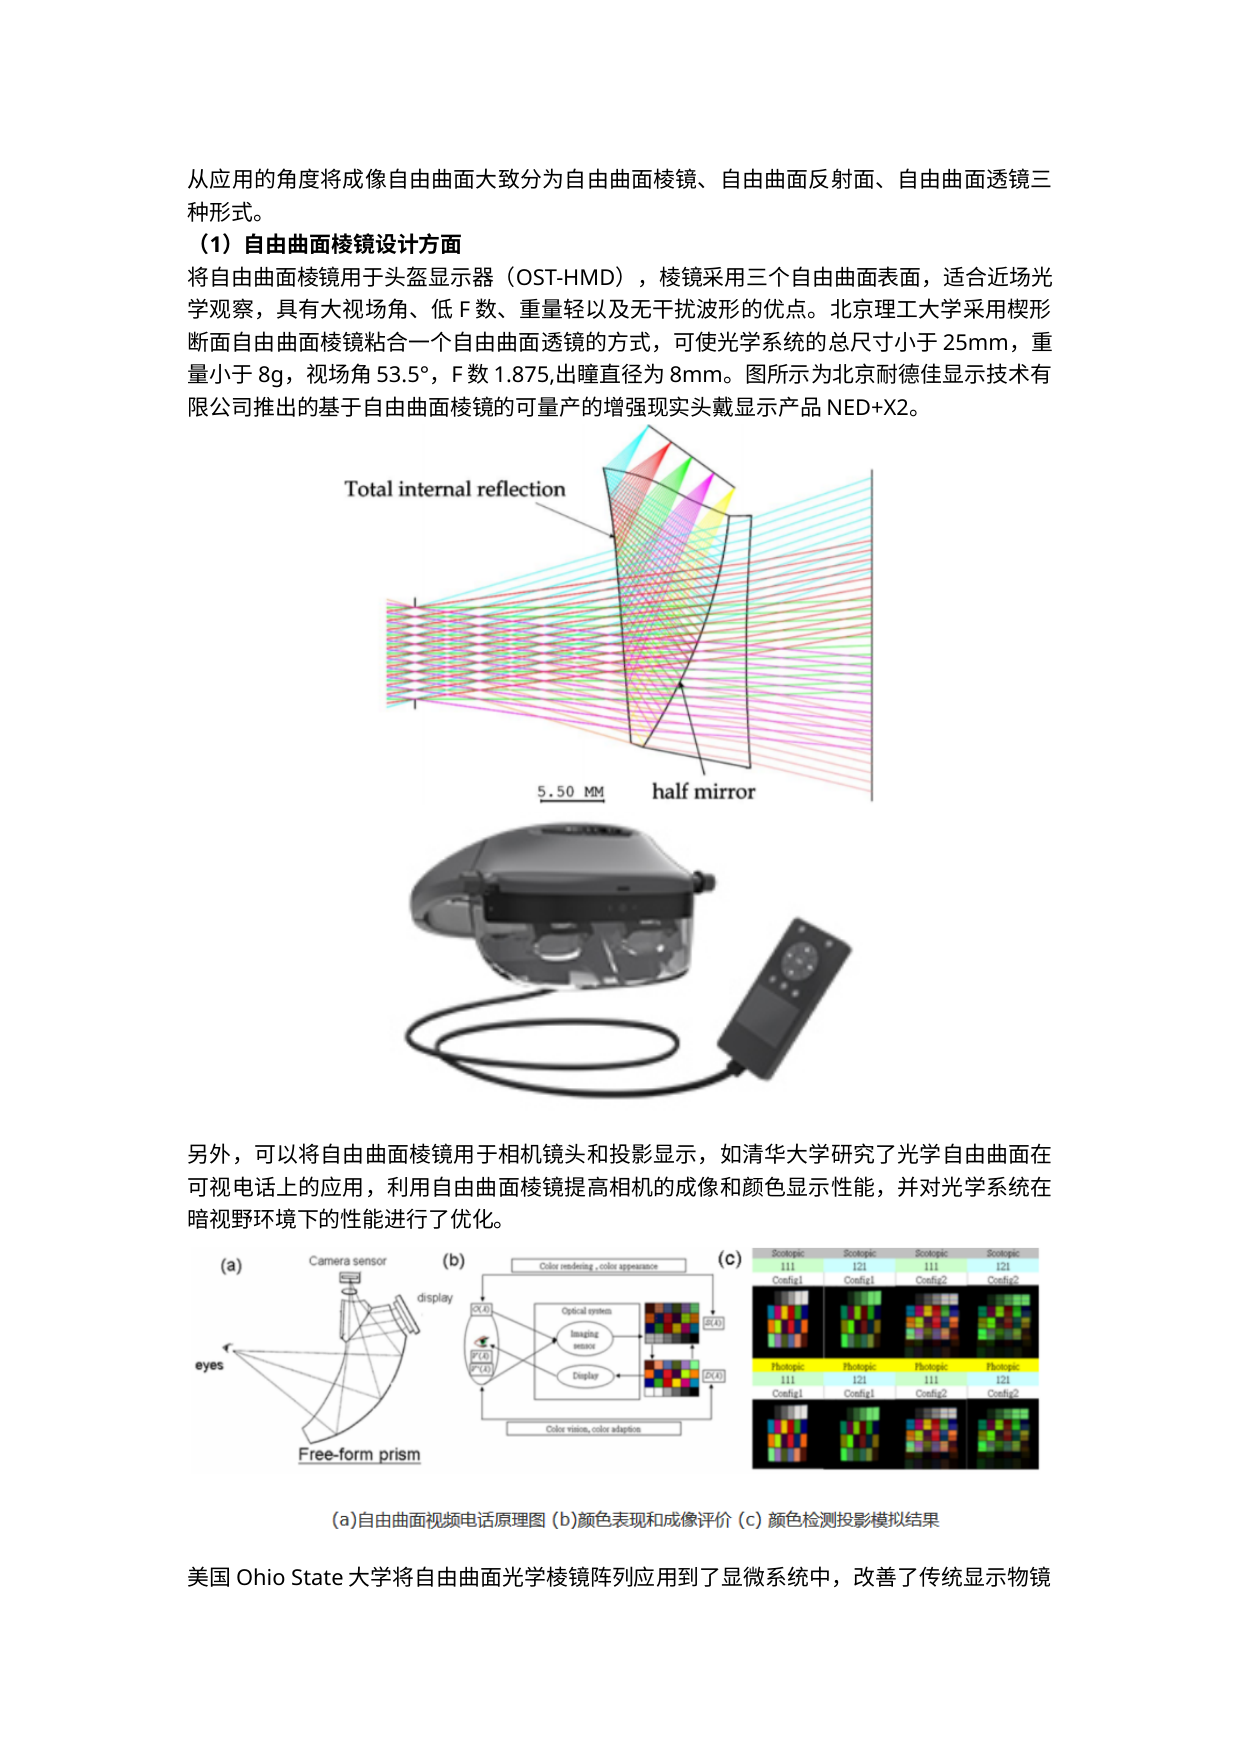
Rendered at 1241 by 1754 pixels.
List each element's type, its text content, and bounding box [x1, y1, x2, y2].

text 从应用的角度将成像自由曲面大致分为自由曲面棱镜、自由曲面反射面、自由曲面透镜三种形式。 [187, 162, 1053, 227]
text 另外，可以将自由曲面棱镜用于相机镜头和投影显示，如清华大学研究了光学自由曲面在可视电话上的应用，利用自由曲面棱镜提高相机的成像和颜色显示性能，并对光学系统在暗视野环境下的性能进行了优化。 [187, 1137, 1053, 1234]
text （1）自由曲面棱镜设计方面 [187, 227, 1053, 259]
picture [322, 422, 918, 807]
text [187, 1559, 1053, 1592]
picture [187, 1234, 1053, 1531]
text 将自由曲面棱镜用于头盔显示器（OST-HMD），棱镜采用三个自由曲面表面，适合近场光学观察，具有大视场角、低F数、重量轻以及无干扰波形的优点。北京理工大学采用楔形断面自由曲面棱镜粘合一个自由曲面透镜的方式，可使光学系统的总尺寸小于25mm，重量小于8g，视场角53.5°，F数1.875,出瞳直径为8mm。图所示为北京耐德佳显示技术有限公司推出的基于自由曲面棱镜的可量产的增强现实头戴显示产品NED+X2。 [187, 259, 1053, 422]
picture [375, 812, 866, 1120]
